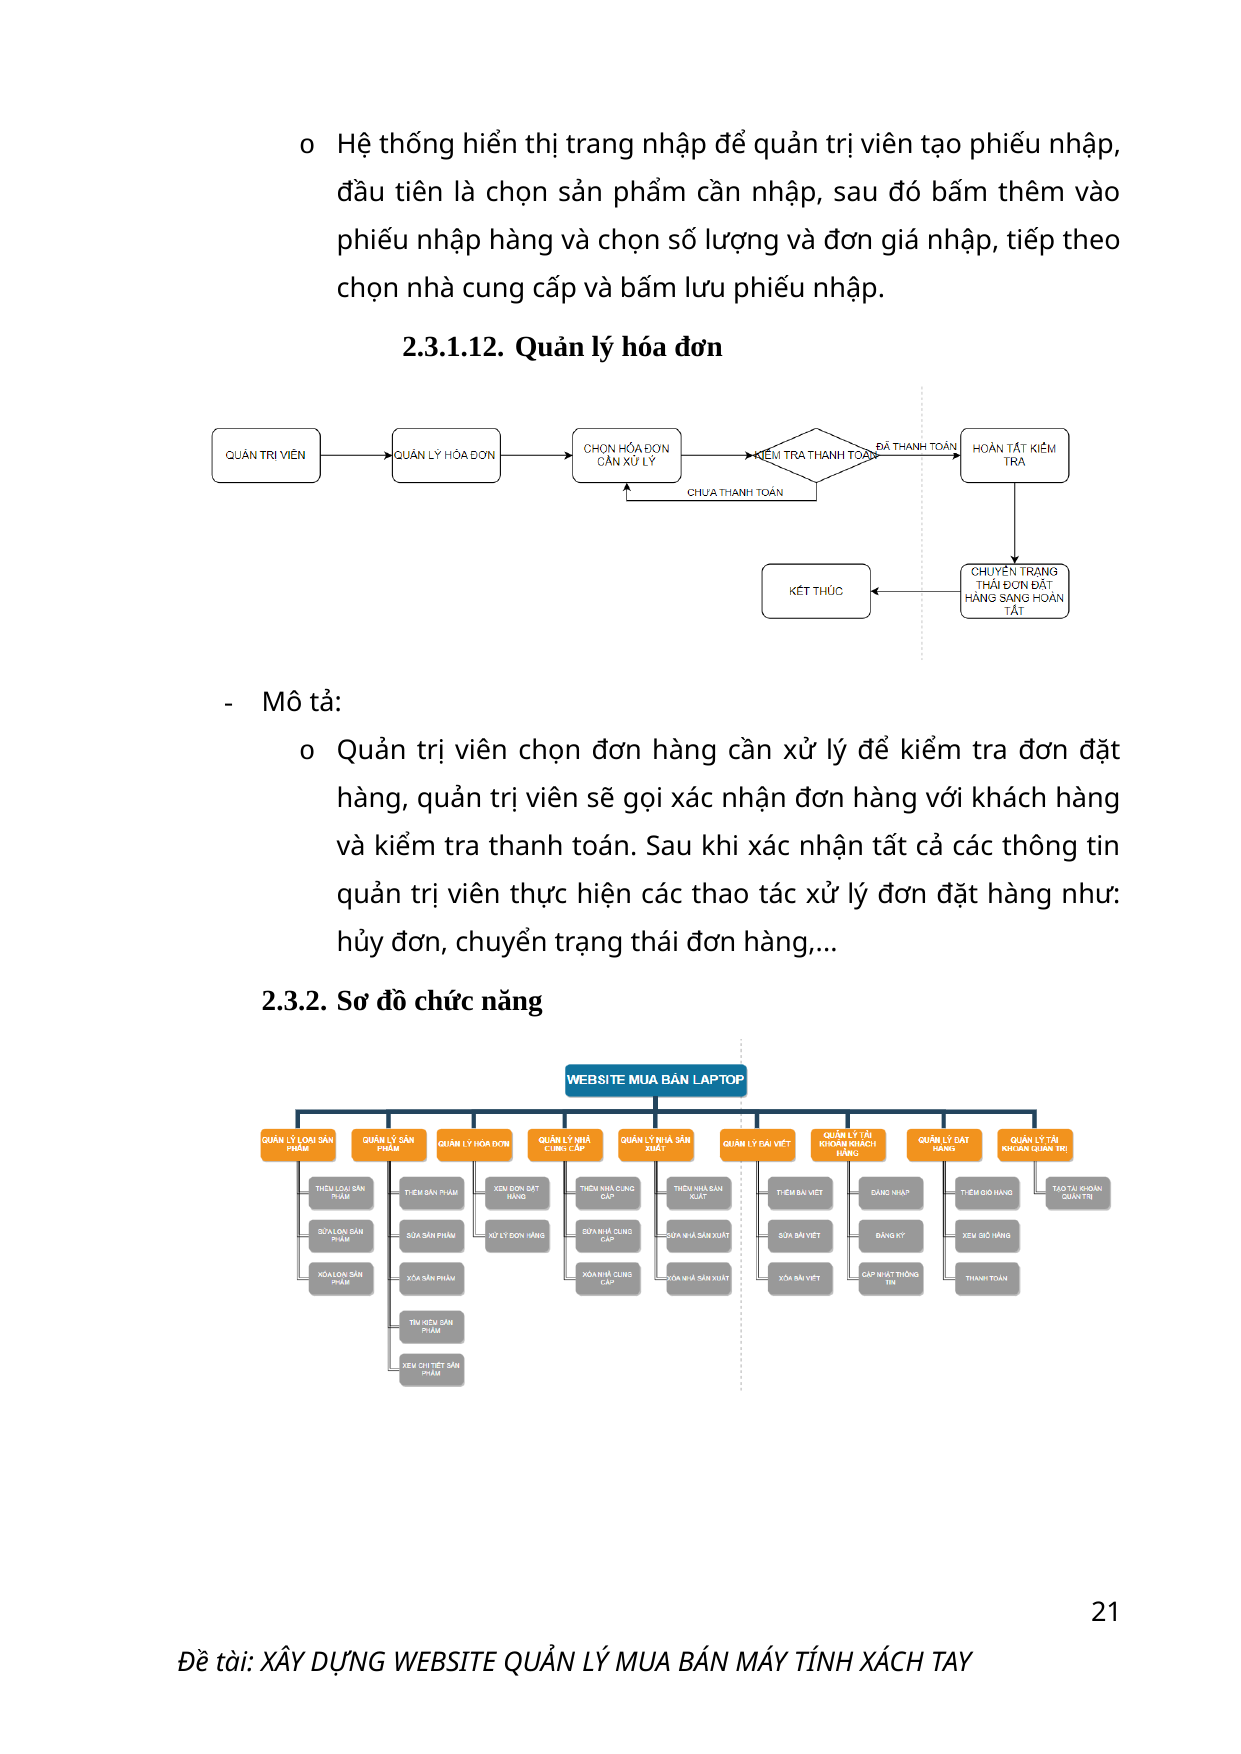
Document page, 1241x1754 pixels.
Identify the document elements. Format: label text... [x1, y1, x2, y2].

picture [177, 1039, 1122, 1393]
picture [177, 384, 1122, 660]
subtitle Quản lý hóa đơn [402, 329, 1122, 362]
subtitle Sơ đồ chức năng [261, 983, 1122, 1017]
list Mô tả: [224, 683, 1122, 720]
list Quản trị viên chọn đơn hàng cần xử lý để kiểm tra đơn đặt hàng, quản trị viên sẽ gọi xác nhận đơn hàng với khách hàng và kiểm tra thanh toán. Sau khi xác nhận tất cả các thông tin quản trị viên thực hiện các thao tác xử lý đơn đặt hàng như: hủy đơn, chuyển trạng thái đơn hàng,... [299, 731, 1122, 959]
list Hệ thống hiển thị trang nhập để quản trị viên tạo phiếu nhập, đầu tiên là chọn sản phẩm cần nhập, sau đó bấm thêm vào phiếu nhập hàng và chọn số lượng và đơn giá nhập, tiếp theo chọn nhà cung cấp và bấm lưu phiếu nhập. [299, 124, 1122, 305]
